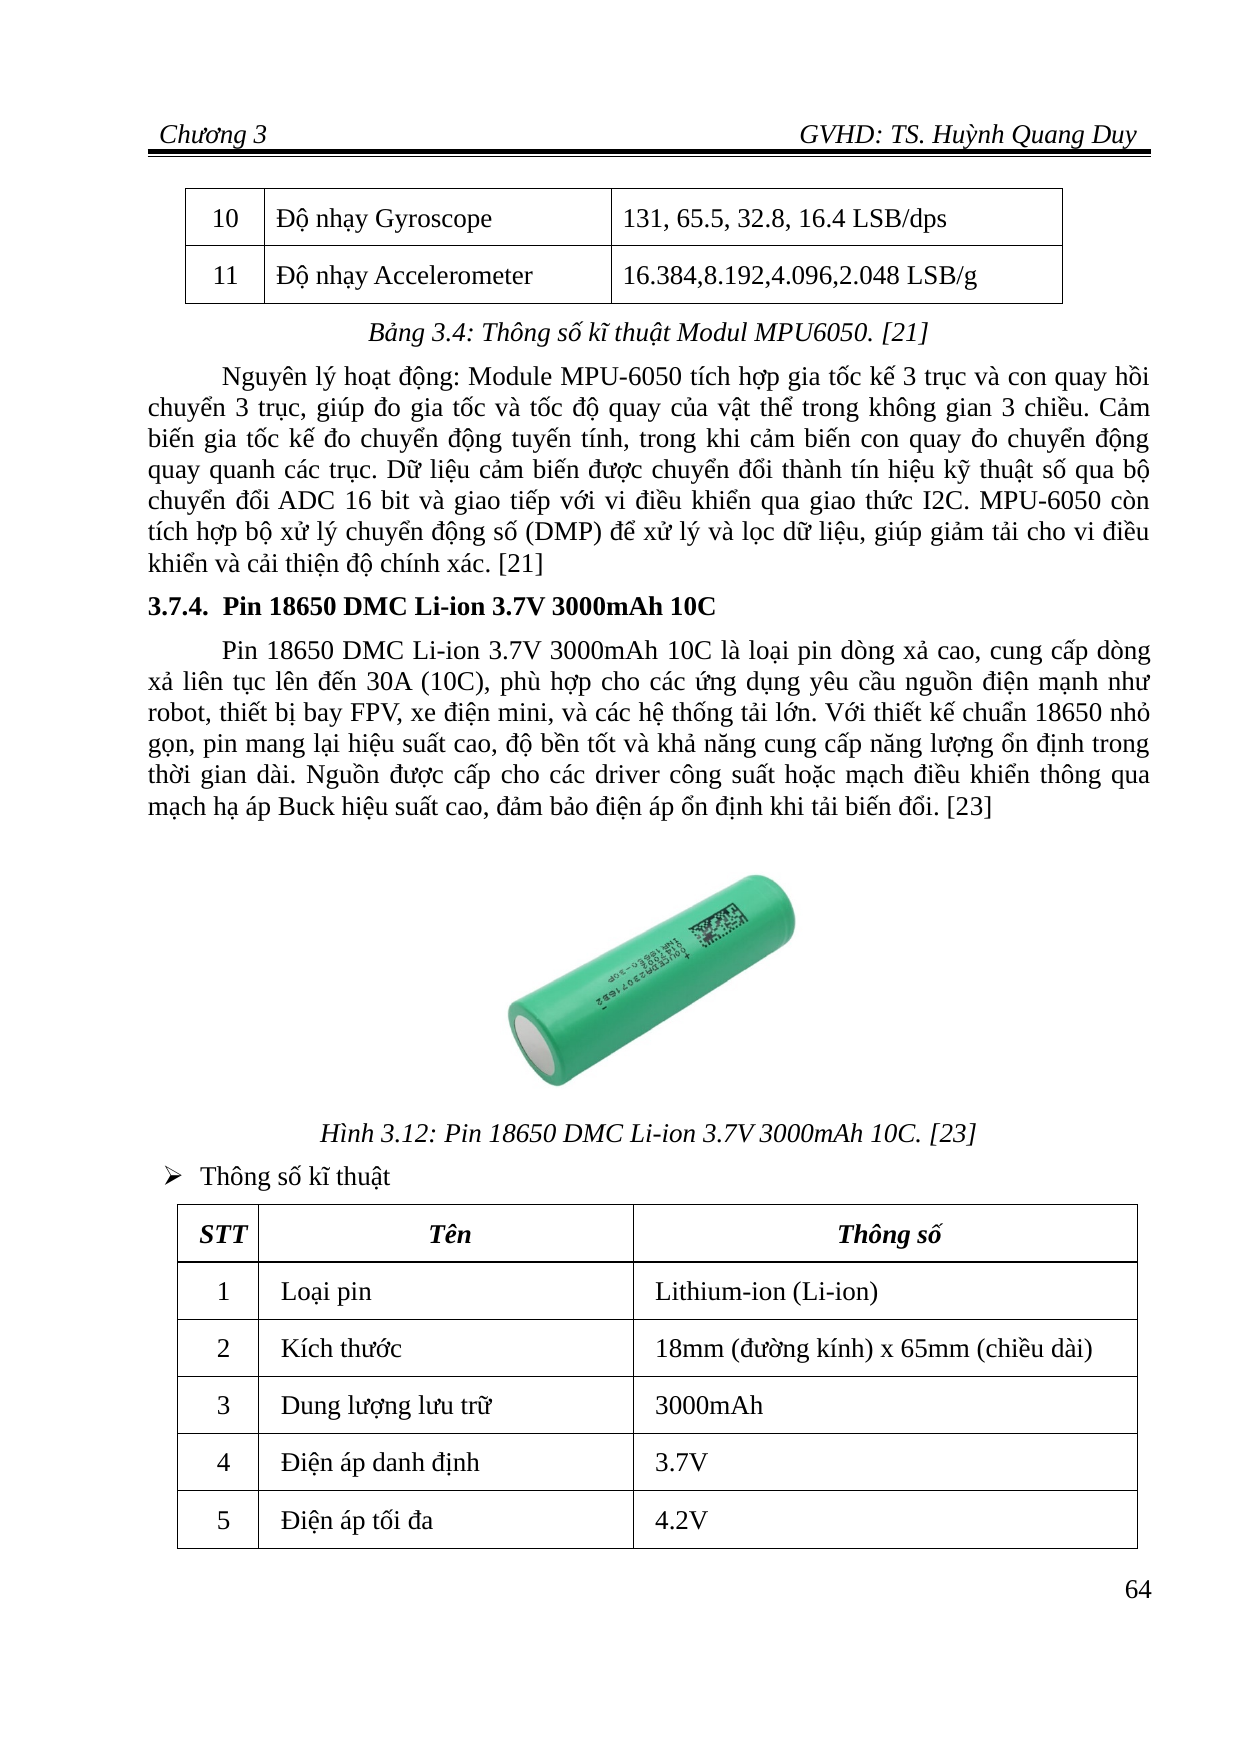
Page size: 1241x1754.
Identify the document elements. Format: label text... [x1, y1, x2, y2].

table_cell Loại pin [259, 1263, 633, 1319]
table_cell 3 [178, 1377, 258, 1433]
table_cell 3.7V [634, 1434, 1137, 1490]
table_cell 1 [178, 1263, 258, 1319]
text Nguyên lý hoạt động: Module MPU-6050 tích hợp gia tốc kế 3 trục và con quay hồi chuyển 3 trục, giúp đo gia tốc và tốc độ quay của vật thể trong không gian 3 chiều. Cảm biến gia tốc kế đo chuyển động tuyến tính, trong khi cảm biến con quay đo chuyển động quay quanh các trục. Dữ liệu cảm biến được chuyển đổi thành tín hiệu kỹ thuật số qua bộ chuyển đổi ADC 16 bit và giao tiếp với vi điều khiển qua giao thức I2C. MPU-6050 còn tích hợp bộ xử lý chuyển động số (DMP) để xử lý và lọc dữ liệu, giúp giảm tải cho vi điều khiển và cải thiện độ chính xác. [21] [148, 360, 1152, 578]
table_cell Lithium-ion (Li-ion) [634, 1263, 1137, 1319]
list Pin 18650 DMC Li-ion 3.7V 3000mAh 10C [148, 590, 1152, 621]
table_cell 5 [178, 1491, 258, 1547]
text Bảng 3.4: Thông số kĩ thuật Modul MPU6050. [21] [148, 316, 1152, 347]
picture [479, 833, 825, 1105]
table_cell Kích thước [259, 1320, 633, 1376]
table_cell Dung lượng lưu trữ [259, 1377, 633, 1433]
table_cell 11 [186, 246, 264, 303]
table_cell 16.384,8.192,4.096,2.048 LSB/g [612, 246, 1062, 303]
table_header Tên [259, 1205, 633, 1261]
table_header 10 [186, 189, 264, 245]
table_header 131, 65.5, 32.8, 16.4 LSB/dps [612, 189, 1062, 245]
list Thông số kĩ thuật [162, 1161, 1152, 1192]
table_header Độ nhạy Gyroscope [265, 189, 611, 245]
table_header STT [178, 1205, 258, 1261]
table_cell 3000mAh [634, 1377, 1137, 1433]
table_cell 18mm (đường kính) x 65mm (chiều dài) [634, 1320, 1137, 1376]
table_cell Điện áp danh định [259, 1434, 633, 1490]
text Hình 3.12: Pin 18650 DMC Li-ion 3.7V 3000mAh 10C. [23] [148, 1117, 1152, 1148]
table_cell 4 [178, 1434, 258, 1490]
text Pin 18650 DMC Li-ion 3.7V 3000mAh 10C là loại pin dòng xả cao, cung cấp dòng xả liên tục lên đến 30A (10C), phù hợp cho các ứng dụng yêu cầu nguồn điện mạnh như robot, thiết bị bay FPV, xe điện mini, và các hệ thống tải lớn. Với thiết kế chuẩn 18650 nhỏ gọn, pin mang lại hiệu suất cao, độ bền tốt và khả năng cung cấp năng lượng ổn định trong thời gian dài. Nguồn được cấp cho các driver công suất hoặc mạch điều khiển thông qua mạch hạ áp Buck hiệu suất cao, đảm bảo điện áp ổn định khi tải biến đổi. [23] [148, 634, 1152, 821]
table_cell 2 [178, 1320, 258, 1376]
table_cell Độ nhạy Accelerometer [265, 246, 611, 303]
table_header Thông số [634, 1205, 1137, 1261]
table_cell 4.2V [634, 1491, 1137, 1547]
table_cell Điện áp tối đa [259, 1491, 633, 1547]
